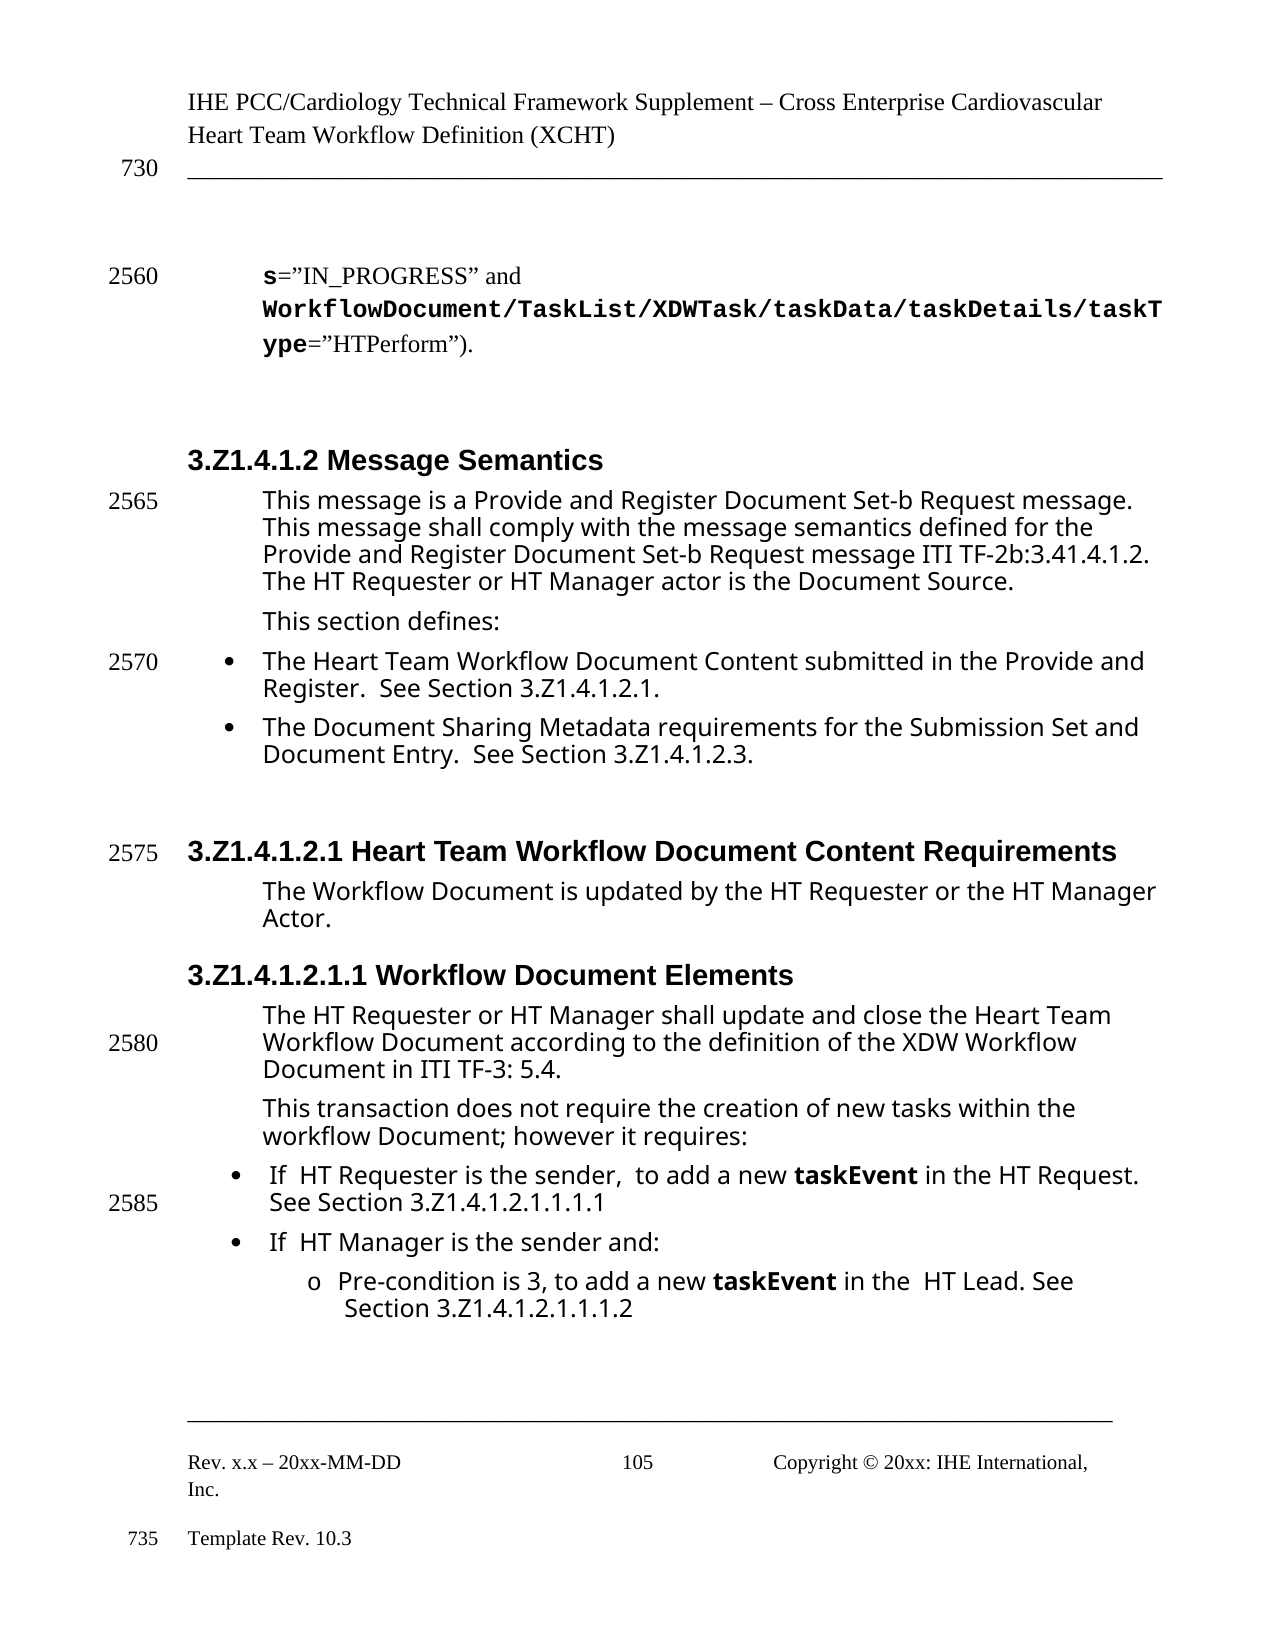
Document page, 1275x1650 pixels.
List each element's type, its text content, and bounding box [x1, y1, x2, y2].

subtitle 3.Z1.4.1.2.1 Heart Team Workflow Document Content Requirements [187, 834, 1162, 867]
list Pre-condition is 3, to add a new taskEvent in the HT Lead. See Section 3.Z1.4.1.2.1.1.1.2 [307, 1269, 1162, 1323]
list The Heart Team Workflow Document Content submitted in the Provide and Register. See Section 3.Z1.4.1.2.1. [225, 648, 1162, 702]
list If HT Requester is the sender, to add a new taskEvent in the HT Request. See Section 3.Z1.4.1.2.1.1.1.1 [232, 1163, 1162, 1217]
text The HT Requester or HT Manager shall update and close the Heart Team Workflow Document according to the definition of the XDW Workflow Document in ITI TF-3: 5.4. [262, 1002, 1162, 1084]
text This message is a Provide and Register Document Set-b Request message. This message shall comply with the message semantics defined for the Provide and Register Document Set-b Request message ITI TF-2b:3.41.4.1.2. The HT Requester or HT Manager actor is the Document Source. [262, 488, 1162, 596]
subtitle 3.Z1.4.1.2.1.1 Workflow Document Elements [187, 958, 1162, 991]
list If HT Manager is the sender and: [232, 1229, 1162, 1257]
list The Document Sharing Metadata requirements for the Submission Set and Document Entry. See Section 3.Z1.4.1.2.3. [225, 715, 1162, 769]
text This section defines: [262, 609, 1162, 636]
text This transaction does not require the creation of new tasks within the workflow Document; however it requires: [262, 1096, 1162, 1150]
text The Workflow Document is updated by the HT Requester or the HT Manager Actor. [262, 878, 1162, 933]
subtitle 3.Z1.4.1.2 Message Semantics [187, 443, 1162, 477]
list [225, 261, 1162, 360]
